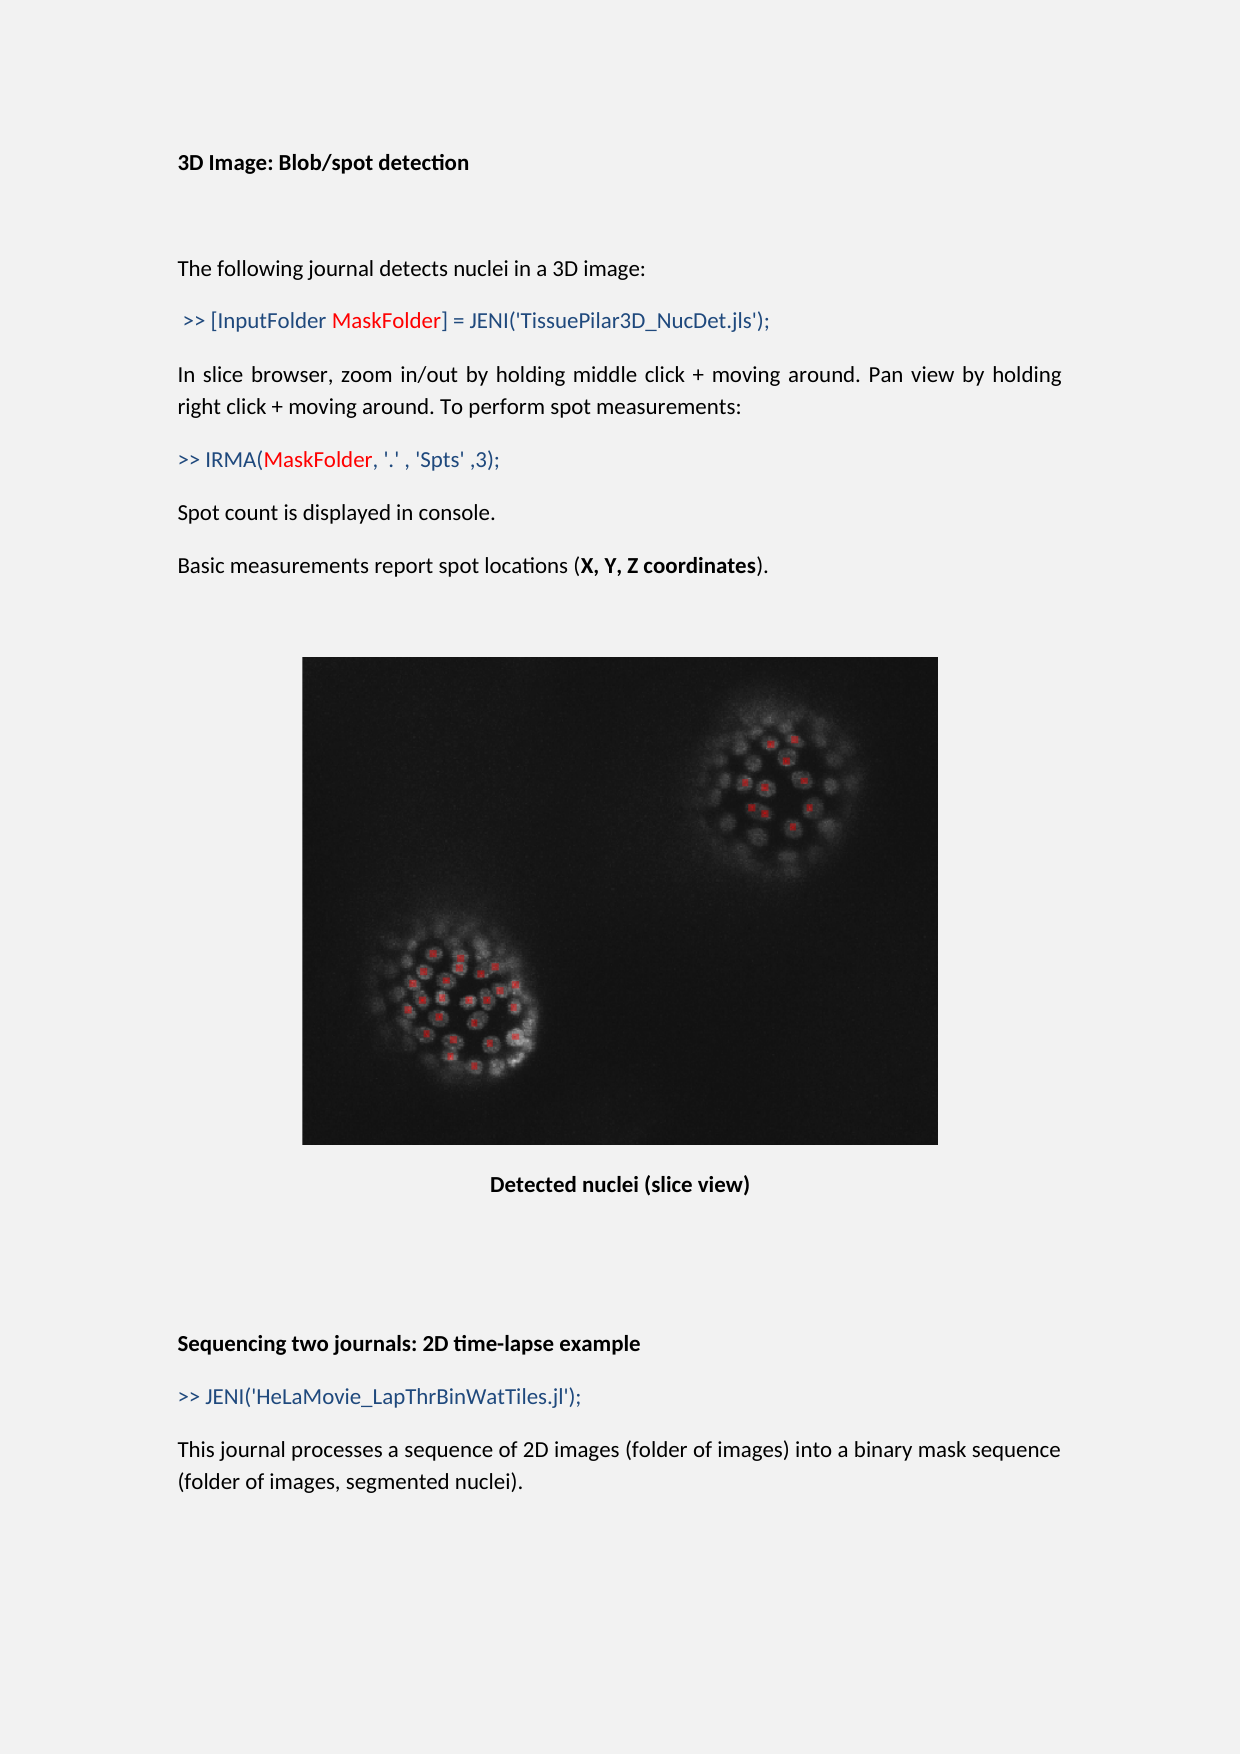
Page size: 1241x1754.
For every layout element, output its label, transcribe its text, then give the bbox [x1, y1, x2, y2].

text >> JENI('HeLaMovie_LapThrBinWatTiles.jl'); [177, 1382, 1063, 1410]
text Sequencing two journals: 2D time-lapse example [177, 1329, 1063, 1357]
text Detected nuclei (slice view) [177, 1170, 1063, 1198]
text Basic measurements report spot locations (X, Y, Z coordinates). [177, 551, 1063, 579]
text Spot count is displayed in console. [177, 498, 1063, 526]
text >> IRMA(MaskFolder, '.' , 'Spts' ,3); [177, 445, 1063, 473]
text >> [InputFolder MaskFolder] = JENI('TissuePilar3D_NucDet.jls'); [177, 307, 1063, 335]
text This journal processes a sequence of 2D images (folder of images) into a binary mask sequence (folder of images, segmented nuclei). [177, 1435, 1063, 1495]
picture [302, 657, 938, 1145]
text 3D Image: Blob/spot detection [177, 148, 1063, 176]
text The following journal detects nuclei in a 3D image: [177, 254, 1063, 282]
text In slice browser, zoom in/out by holding middle click + moving around. Pan view by holding right click + moving around. To perform spot measurements: [177, 360, 1063, 420]
